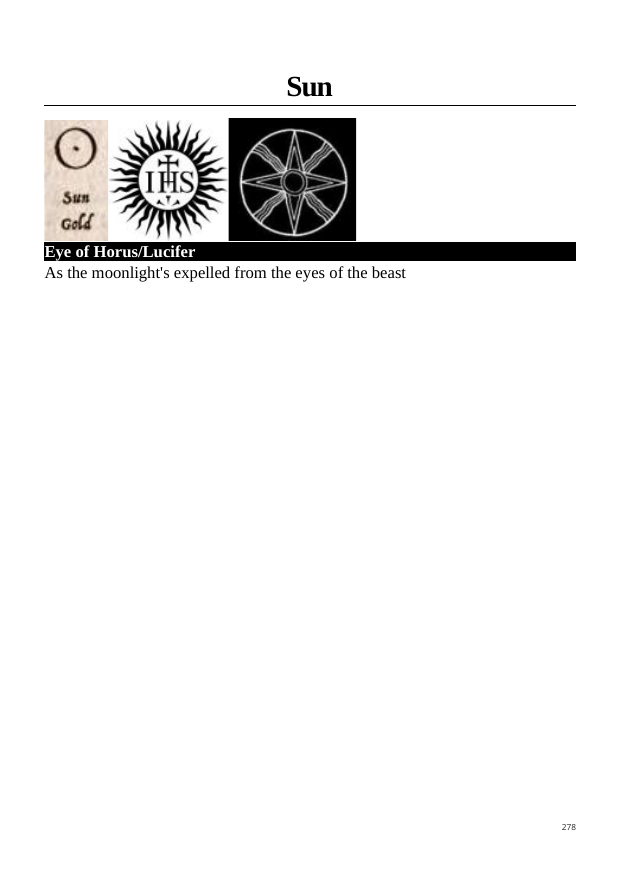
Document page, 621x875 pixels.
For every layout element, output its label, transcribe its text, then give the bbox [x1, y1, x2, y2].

subtitle Sun [44, 69, 576, 105]
picture [44, 118, 357, 241]
subtitle Eye of Horus/Lucifer [44, 242, 576, 261]
text As the moonlight's expelled from the eyes of the beast [44, 262, 576, 282]
